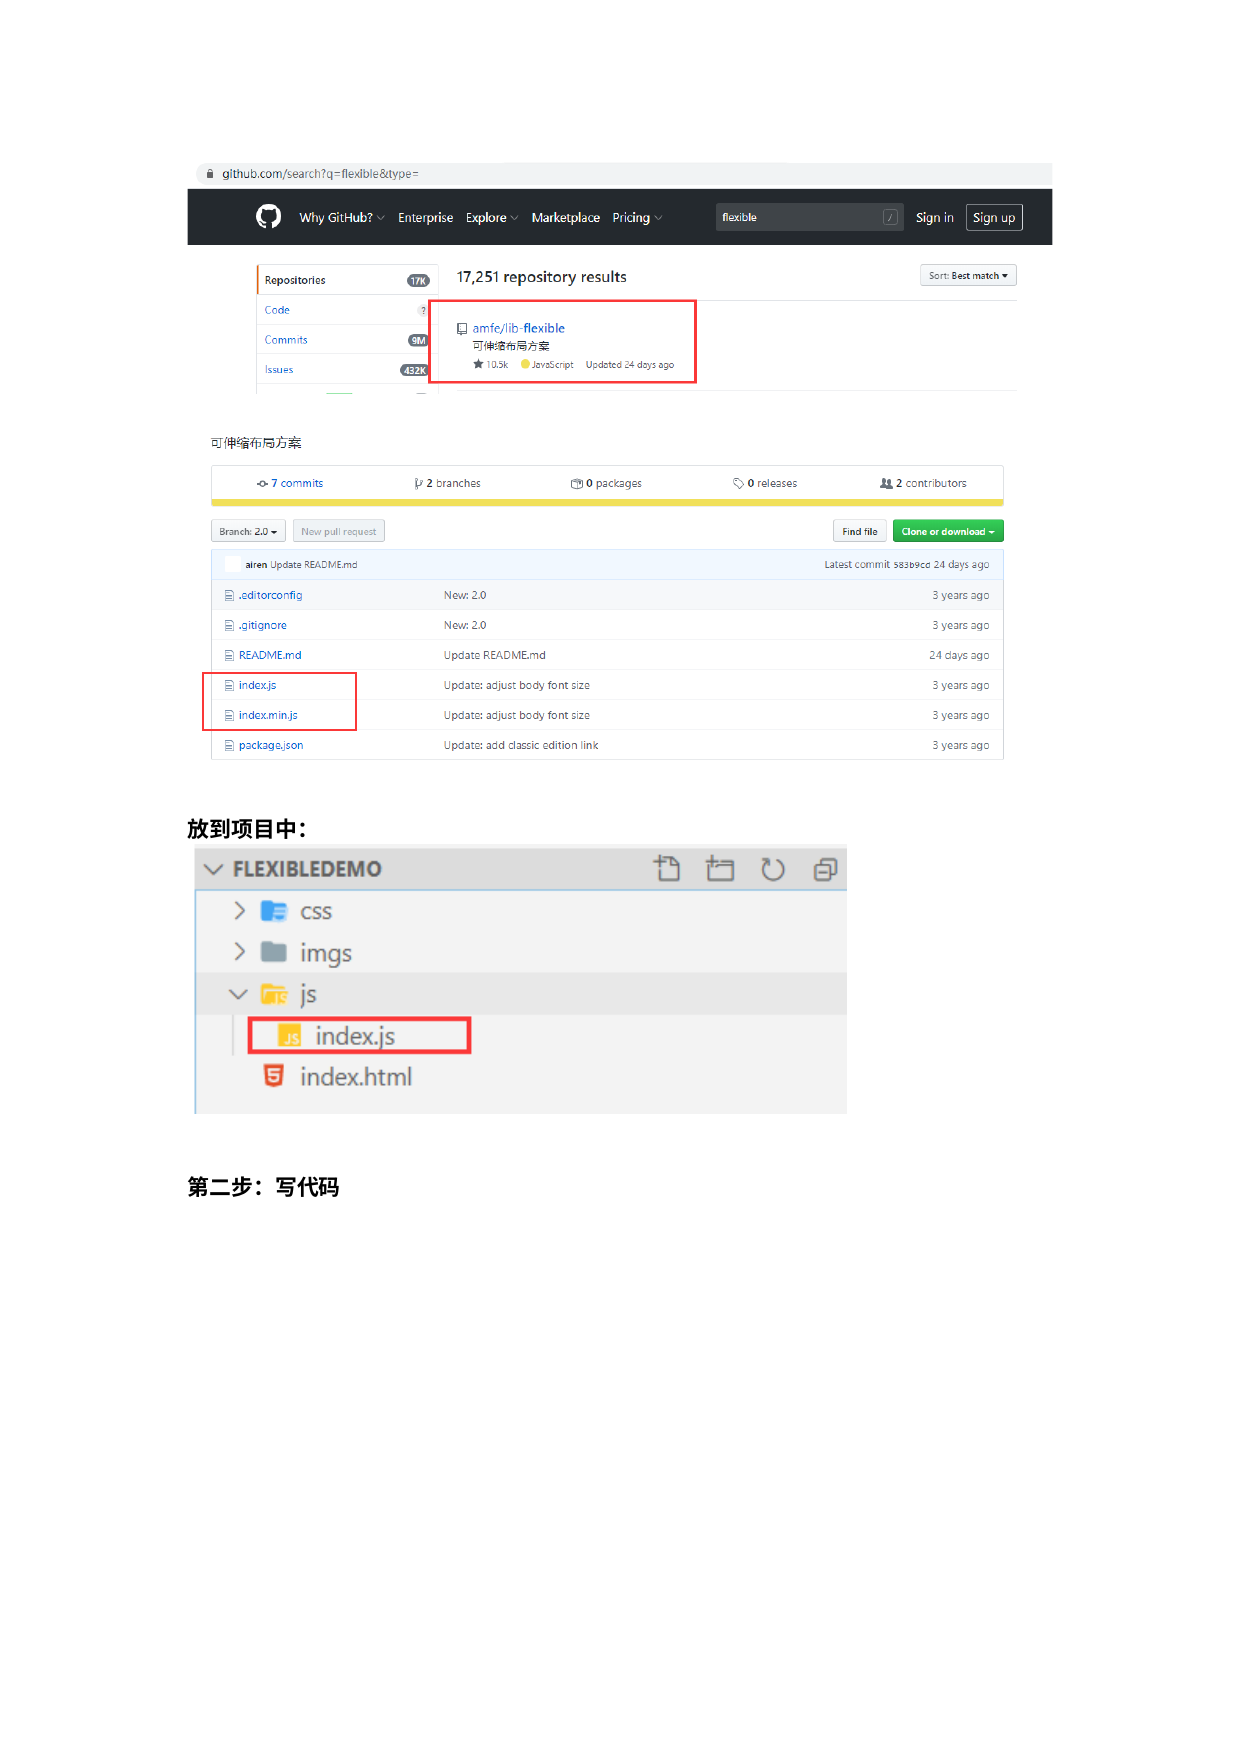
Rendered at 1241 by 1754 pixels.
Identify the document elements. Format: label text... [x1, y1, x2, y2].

list 第二步：写代码 [187, 1169, 1053, 1202]
list 放到项目中： [187, 812, 1053, 844]
picture [187, 162, 1053, 394]
picture [187, 844, 847, 1114]
picture [187, 422, 1052, 768]
